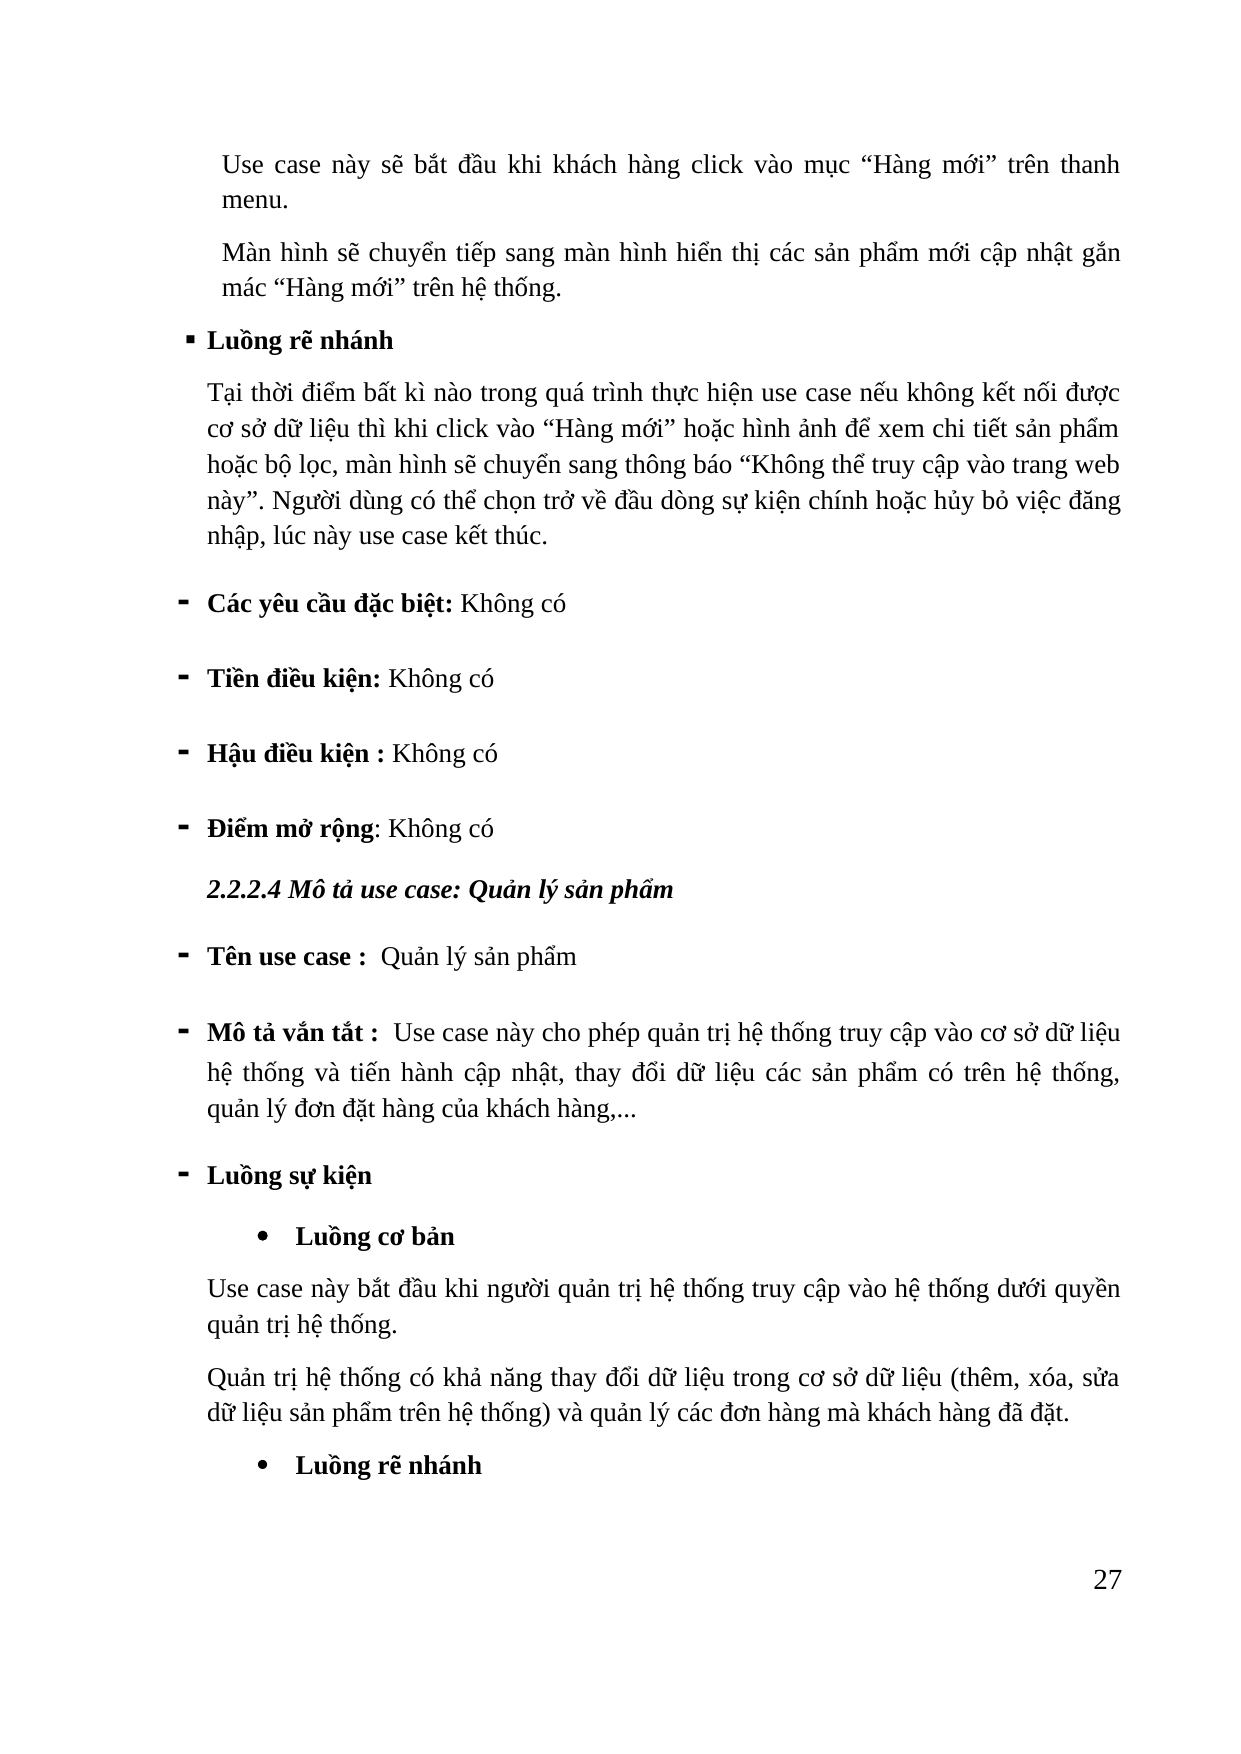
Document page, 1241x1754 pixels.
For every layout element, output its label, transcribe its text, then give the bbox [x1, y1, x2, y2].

list Use case này sẽ bắt đầu khi khách hàng click vào mục “Hàng mới” trên thanh menu. [222, 148, 1122, 214]
text Tại thời điểm bất kì nào trong quá trình thực hiện use case nếu không kết nối được cơ sở dữ liệu thì khi click vào “Hàng mới” hoặc hình ảnh để xem chi tiết sản phẩm hoặc bộ lọc, màn hình sẽ chuyển sang thông báo “Không thể truy cập vào trang web này”. Người dùng có thể chọn trở về đầu dòng sự kiện chính hoặc hủy bỏ việc đăng nhập, lúc này use case kết thúc. [207, 377, 1122, 551]
list Mô tả vắn tắt : Use case này cho phép quản trị hệ thống truy cập vào cơ sở dữ liệu hệ thống và tiến hành cập nhật, thay đổi dữ liệu các sản phẩm có trên hệ thống, quản lý đơn đặt hàng của khách hàng,... [177, 1001, 1122, 1123]
list Các yêu cầu đặc biệt: Không có [177, 572, 1122, 623]
list Điểm mở rộng: Không có [177, 798, 1122, 849]
subtitle 2.2.2.4 Mô tả use case: Quản lý sản phẩm [207, 873, 1122, 904]
list Tiền điều kiện: Không có [177, 647, 1122, 698]
list Luồng rẽ nhánh [258, 1449, 1122, 1480]
list Luồng cơ bản [258, 1220, 1122, 1251]
list Màn hình sẽ chuyển tiếp sang màn hình hiển thị các sản phẩm mới cập nhật gắn mác “Hàng mới” trên hệ thống. [222, 236, 1122, 303]
list Luồng sự kiện [177, 1144, 1122, 1196]
text Use case này bắt đầu khi người quản trị hệ thống truy cập vào hệ thống dưới quyền quản trị hệ thống. [207, 1272, 1122, 1339]
list Tên use case : Quản lý sản phẩm [177, 926, 1122, 977]
text Quản trị hệ thống có khả năng thay đổi dữ liệu trong cơ sở dữ liệu (thêm, xóa, sửa dữ liệu sản phẩm trên hệ thống) và quản lý các đơn hàng mà khách hàng đã đặt. [207, 1361, 1122, 1427]
list Luồng rẽ nhánh [184, 324, 1122, 355]
list Hậu điều kiện : Không có [177, 722, 1122, 773]
